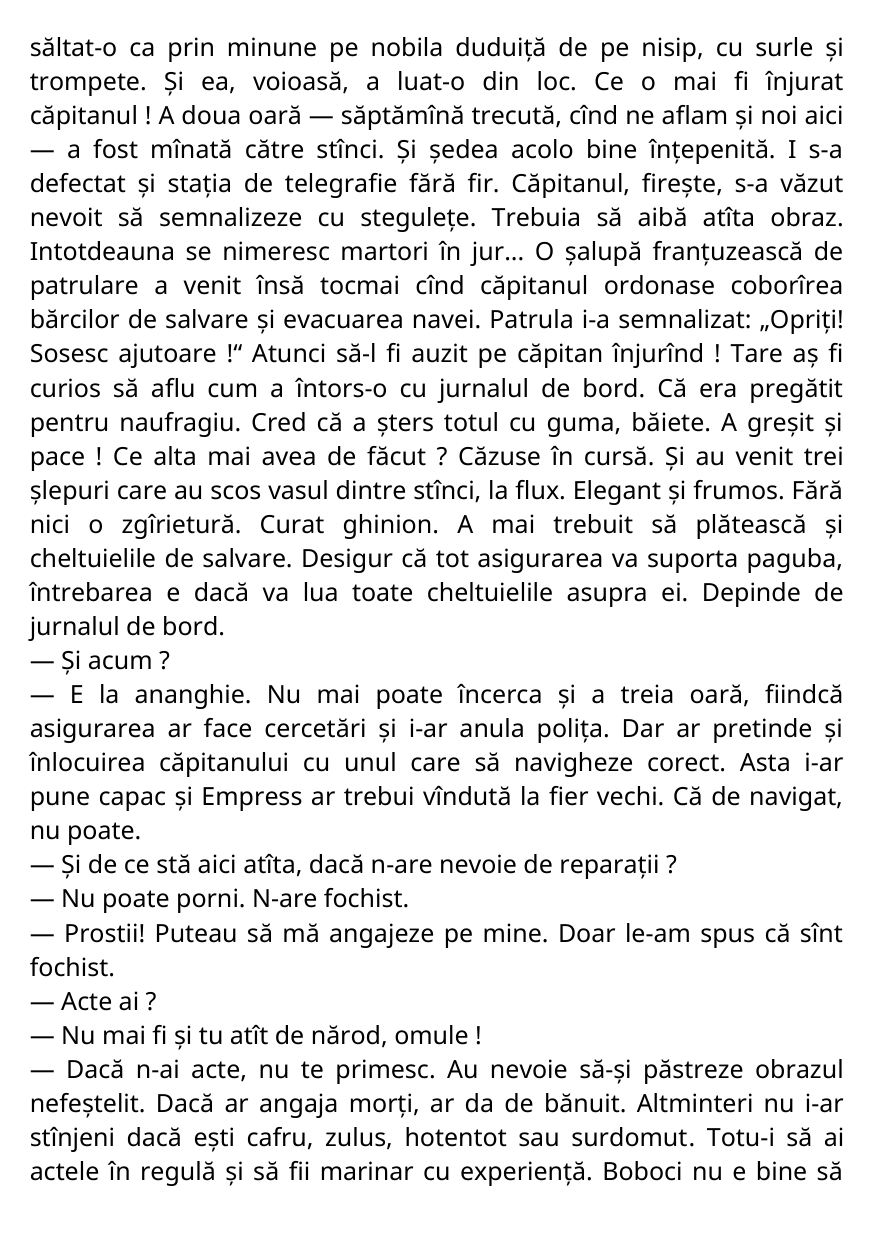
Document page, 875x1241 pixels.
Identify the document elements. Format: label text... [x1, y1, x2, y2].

text — Şi de ce stă aici atîta, dacă n-are nevoie de reparaţii ? [29, 847, 844, 881]
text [29, 1051, 844, 1188]
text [29, 29, 844, 643]
text — Nu poate porni. N-are fochist. [29, 881, 844, 915]
text — E la ananghie. Nu mai poate încerca şi a treia oară, fiindcă asigurarea ar face cercetări şi i-ar anula poliţa. Dar ar pretinde şi înlocuirea căpitanului cu unul care să navigheze corect. Asta i-ar pune capac şi Empress ar trebui vîndută la fier vechi. Că de navigat, nu poate. [29, 677, 844, 847]
text — Acte ai ? [29, 983, 844, 1017]
text — Prostii! Puteau să mă angajeze pe mine. Doar le-am spus că sînt fochist. [29, 915, 844, 983]
text — Şi acum ? [29, 643, 844, 677]
text — Nu mai fi şi tu atît de nărod, omule ! [29, 1017, 844, 1051]
